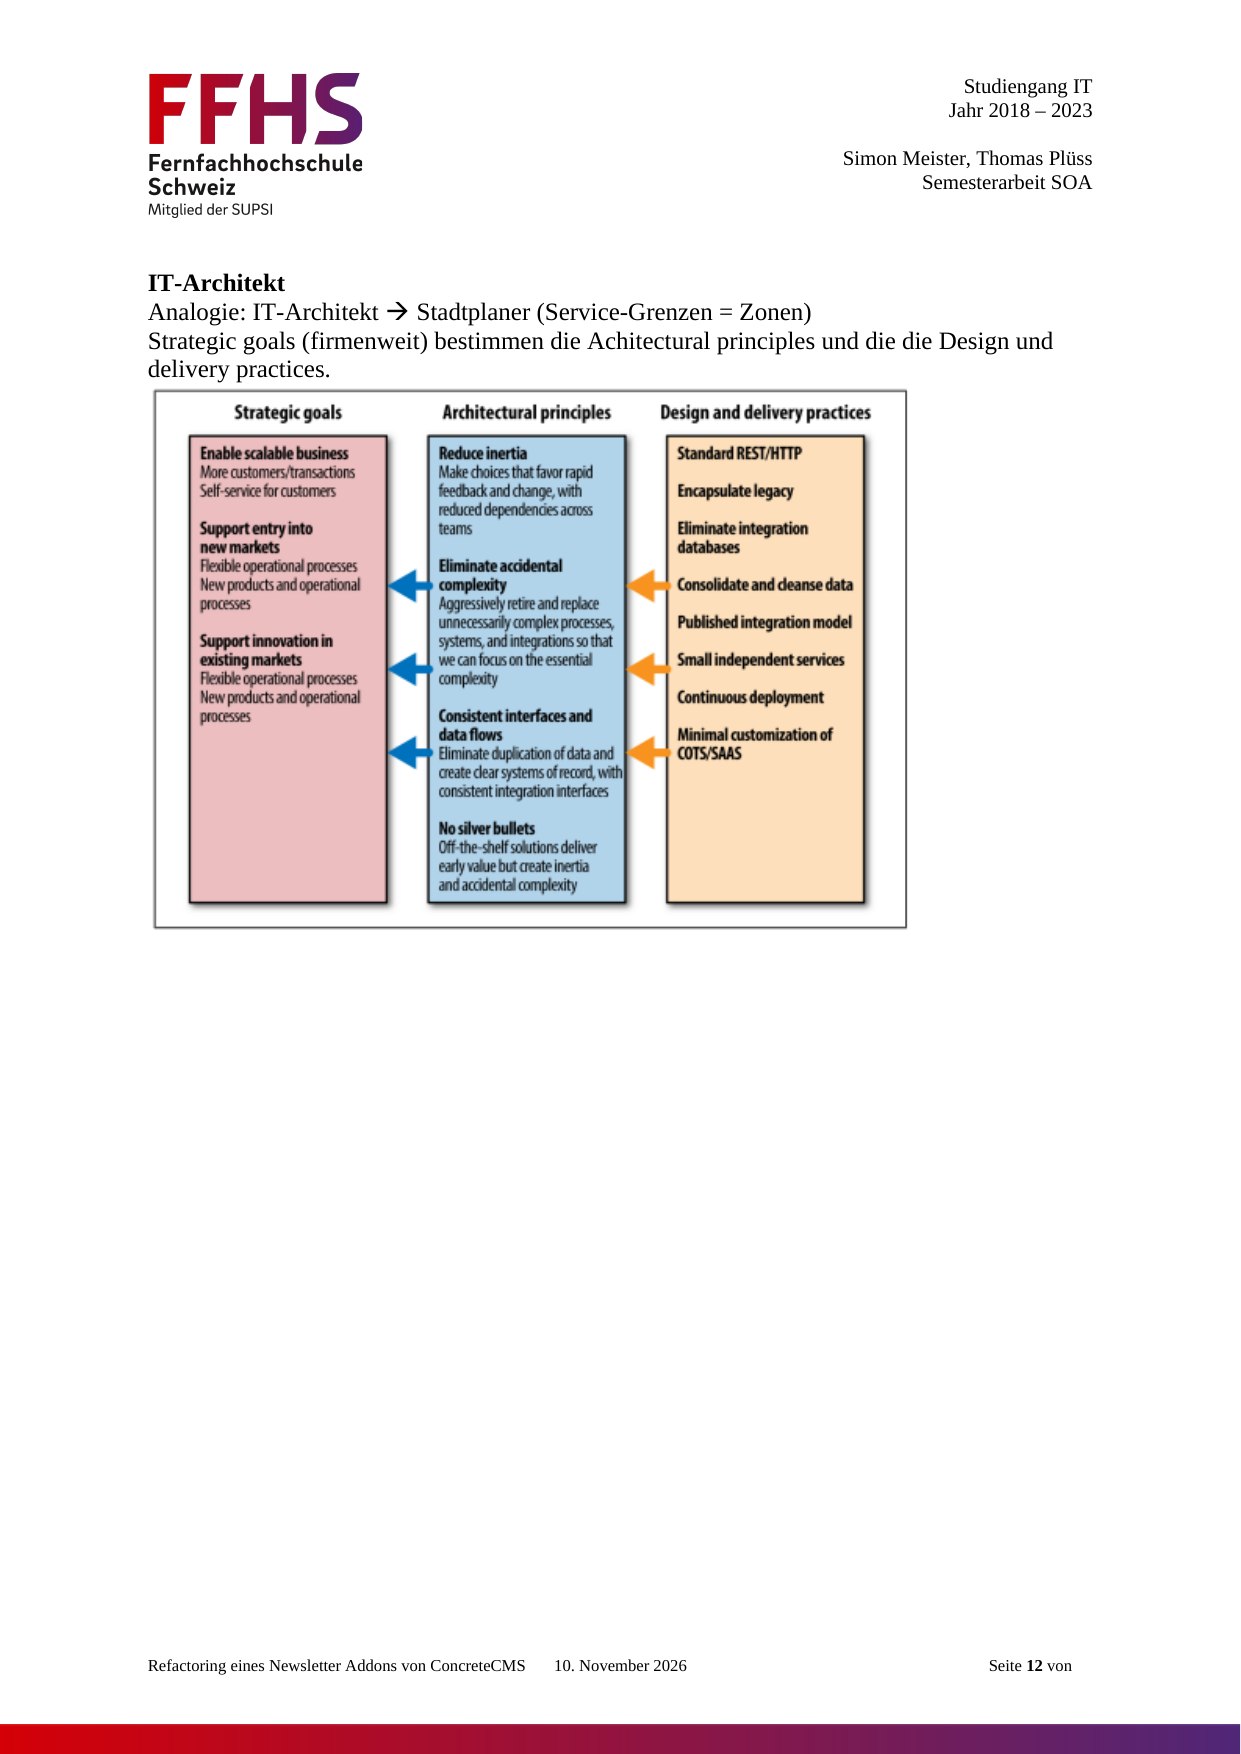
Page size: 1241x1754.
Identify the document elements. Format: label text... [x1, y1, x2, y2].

text Strategic goals (firmenweit) bestimmen die Achitectural principles und die die Design und delivery practices. [148, 326, 1092, 383]
text IT-Architekt [148, 268, 1092, 297]
picture [0, 1724, 1241, 1754]
picture [148, 73, 363, 218]
picture [147, 383, 915, 934]
text Analogie: IT-Architekt Stadtplaner (Service-Grenzen = Zonen) [148, 297, 1092, 326]
